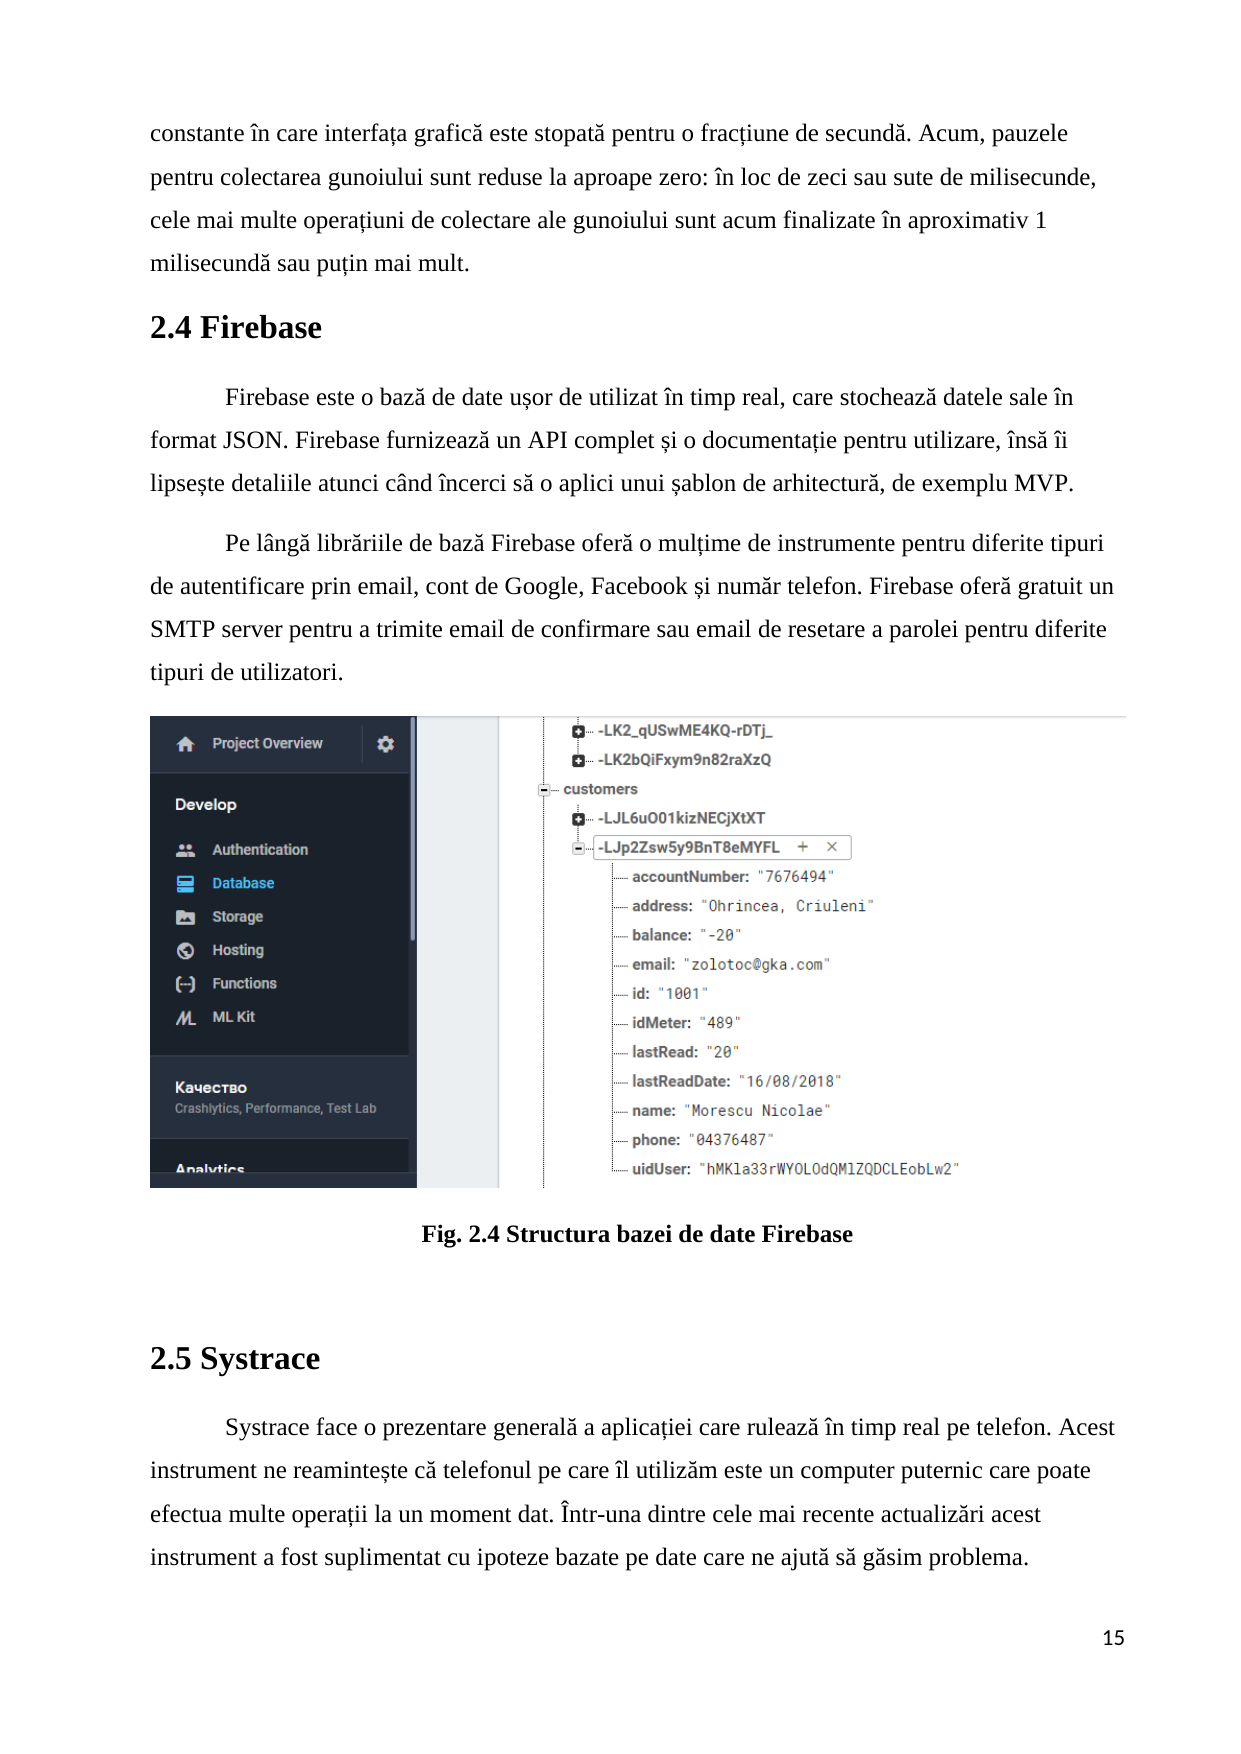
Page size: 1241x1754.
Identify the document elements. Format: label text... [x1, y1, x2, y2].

text 2.4 Firebase [150, 308, 1125, 346]
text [150, 118, 1125, 277]
text Fig. 2.4 Structura bazei de date Firebase [150, 1219, 1125, 1247]
picture [150, 716, 1126, 1188]
text Pe lângă librăriile de bază Firebase oferă o mulțime de instrumente pentru diferite tipuri de autentificare prin email, cont de Google, Facebook și număr telefon. Firebase oferă gratuit un SMTP server pentru a trimite email de confirmare sau email de resetare a parolei pentru diferite tipuri de utilizatori. [150, 528, 1125, 686]
text Firebase este o bază de date ușor de utilizat în timp real, care stochează datele sale în format JSON. Firebase furnizează un API complet și o documentație pentru utilizare, însă îi lipsește detaliile atunci când încerci să o aplici unui șablon de arhitectură, de exemplu MVP. [150, 382, 1125, 497]
text Systrace face o prezentare generală a aplicației care rulează în timp real pe telefon. Acest instrument ne reamintește că telefonul pe care îl utilizăm este un computer puternic care poate efectua multe operații la un moment dat. Într-una dintre cele mai recente actualizări acest instrument a fost suplimentat cu ipoteze bazate pe date care ne ajută să găsim problema. [150, 1412, 1125, 1571]
text 2.5 Systrace [150, 1338, 1125, 1377]
